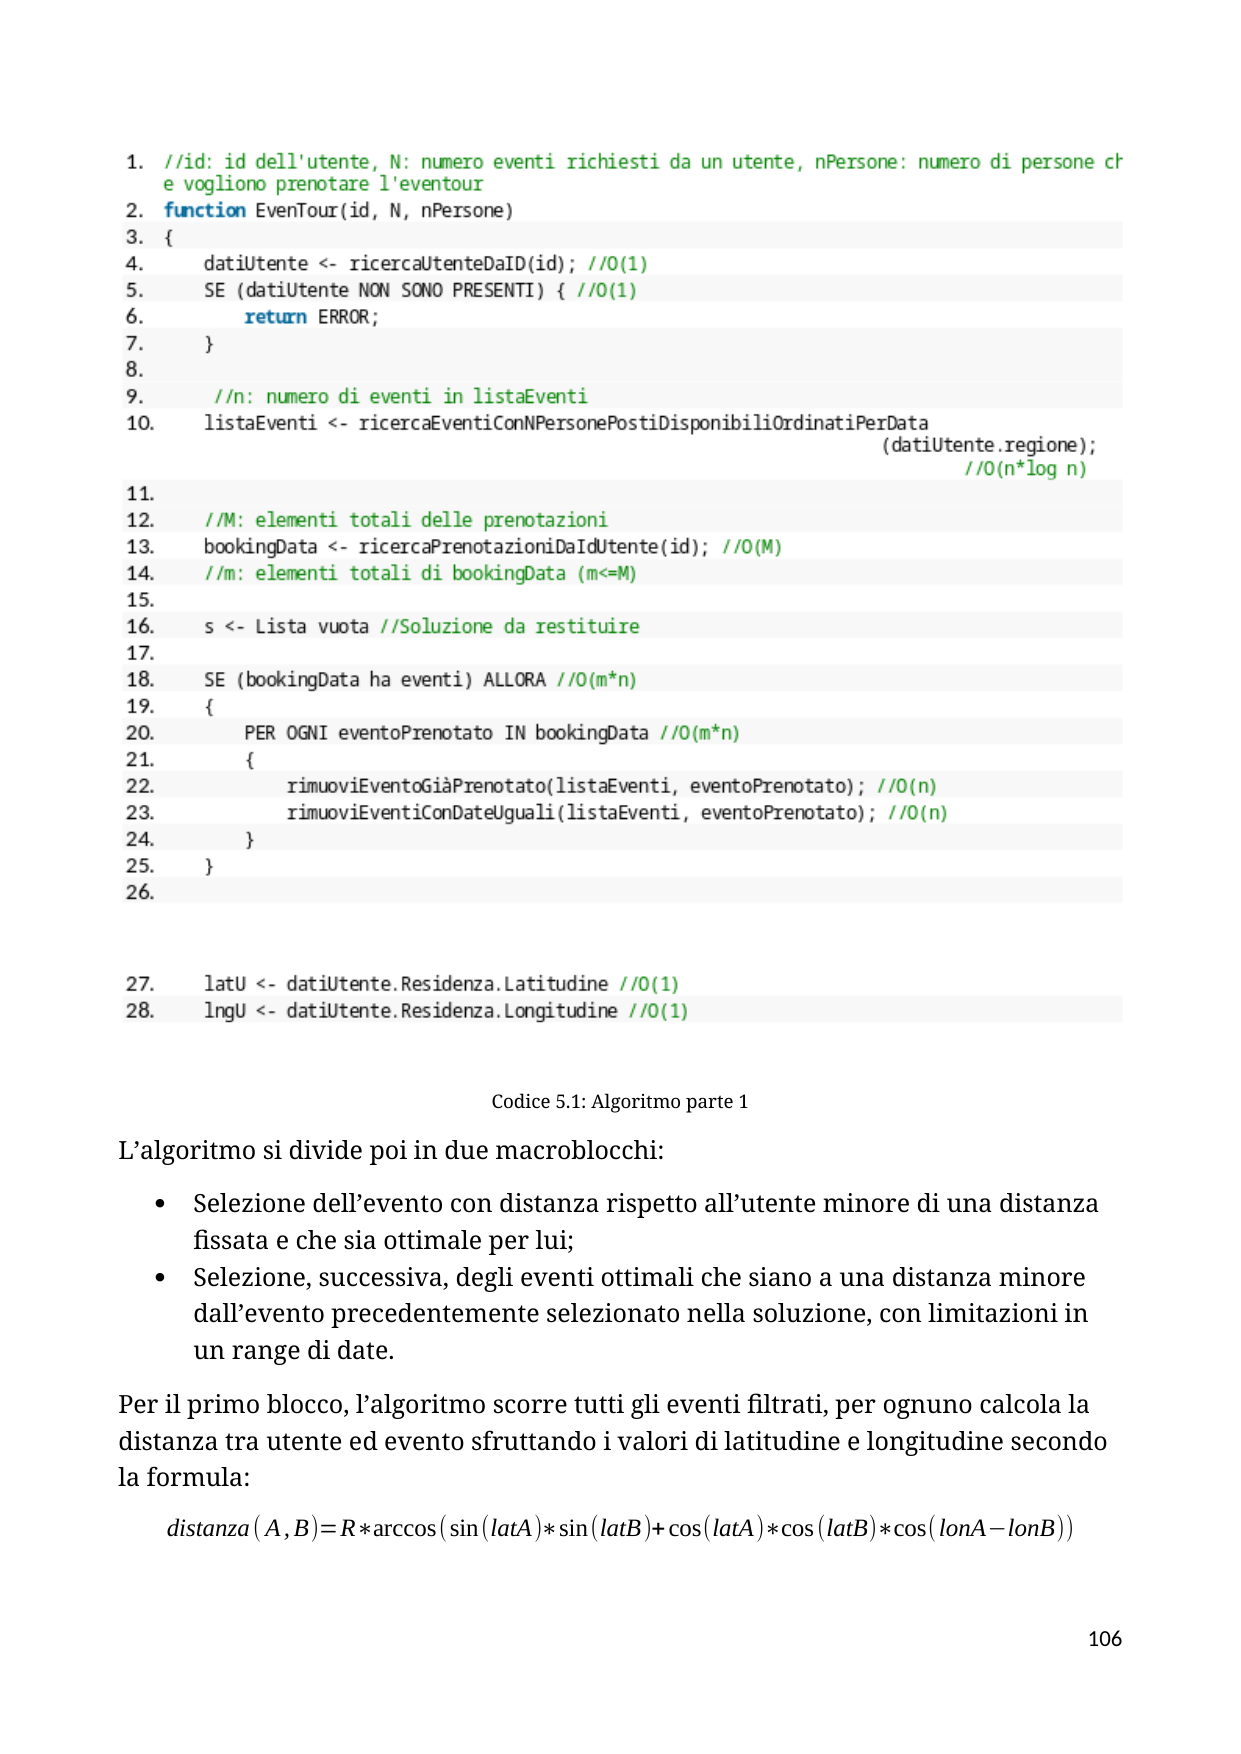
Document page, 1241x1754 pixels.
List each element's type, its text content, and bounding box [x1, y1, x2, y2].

text Codice 5.1: Algoritmo parte 1 [118, 1088, 1122, 1114]
list Selezione, successiva, degli eventi ottimali che siano a una distanza minore dall’evento precedentemente selezionato nella soluzione, con limitazioni in un range di date. [156, 1259, 1122, 1367]
list Selezione dell’evento con distanza rispetto all’utente minore di una distanza fissata e che sia ottimale per lui; [156, 1186, 1122, 1257]
text Per il primo blocco, l’algoritmo scorre tutti gli eventi filtrati, per ognuno calcola la distanza tra utente ed evento sfruttando i valori di latitudine e longitudine secondo la formula: [118, 1386, 1122, 1494]
text L’algoritmo si divide poi in due macroblocchi: [118, 1132, 1122, 1166]
